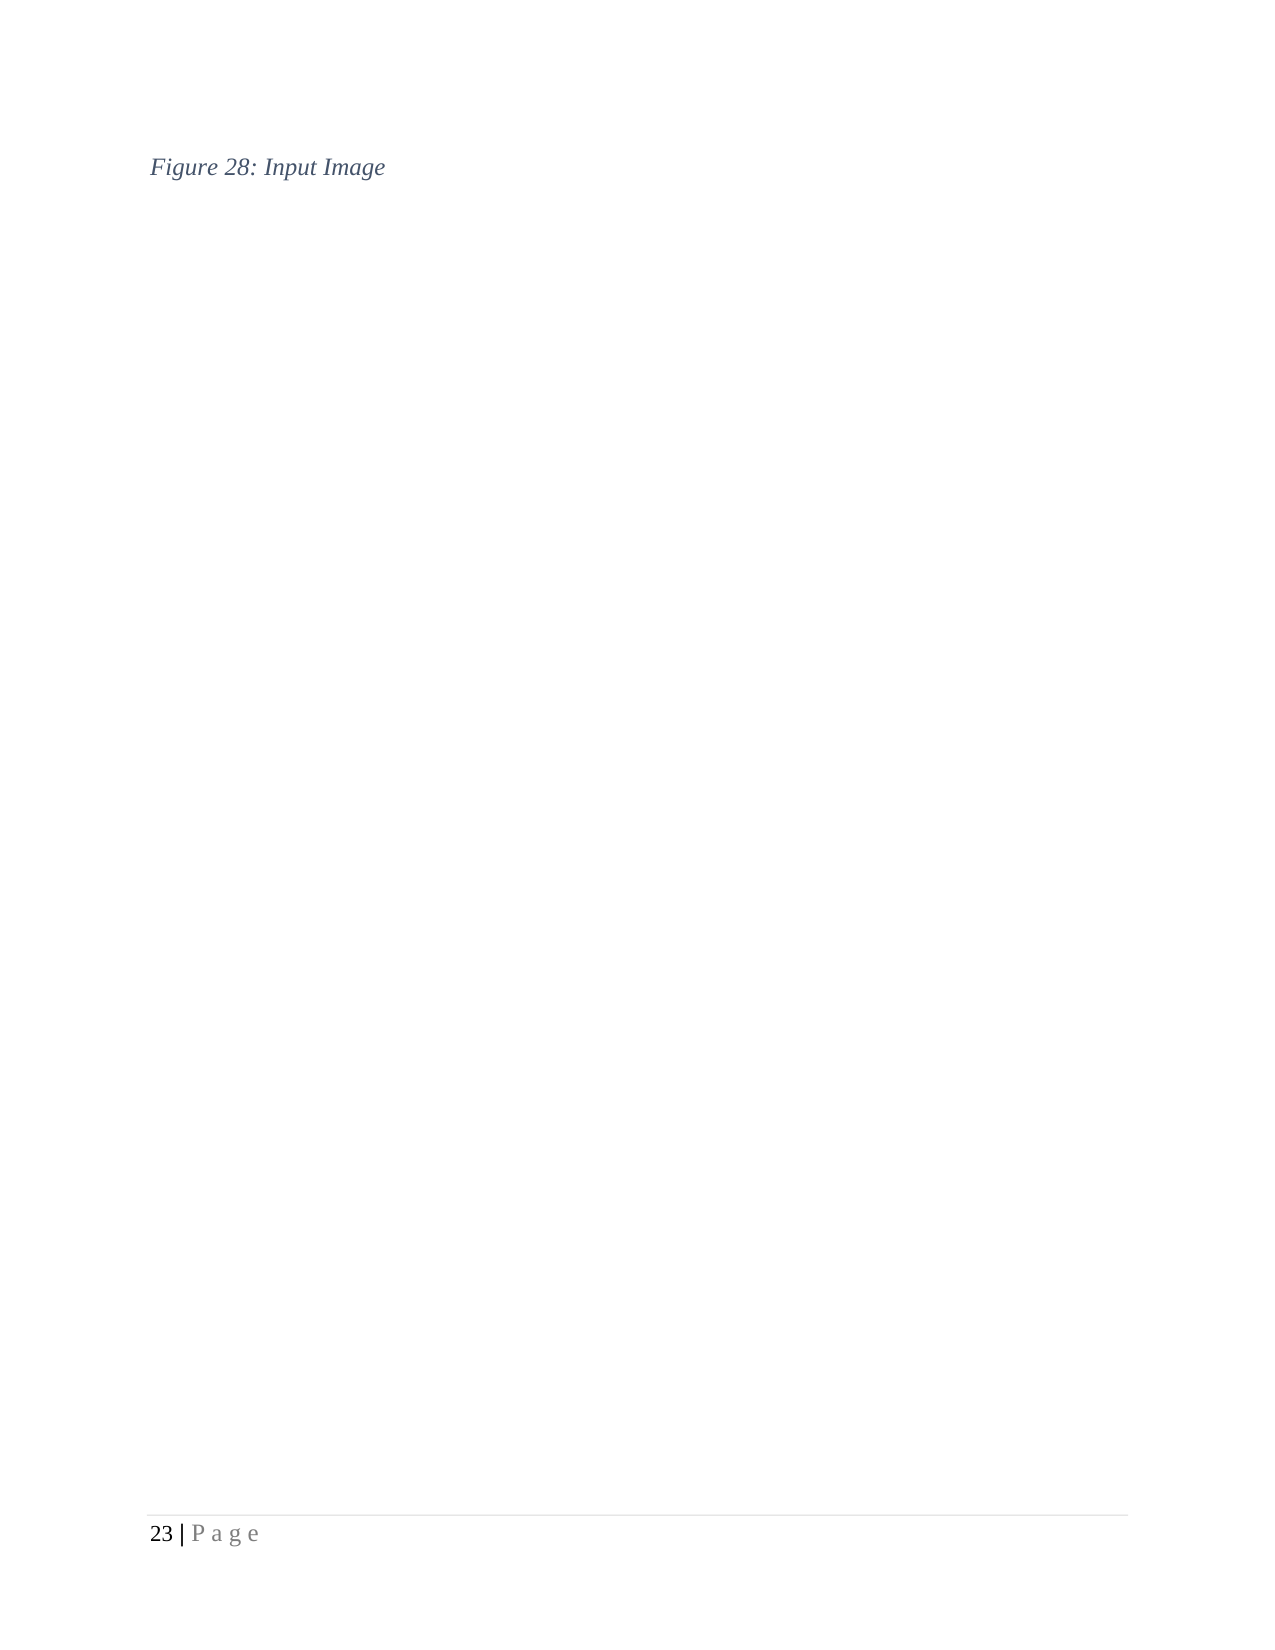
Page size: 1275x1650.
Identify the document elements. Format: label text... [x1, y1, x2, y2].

text Figure 28: Input Image [150, 152, 1210, 181]
